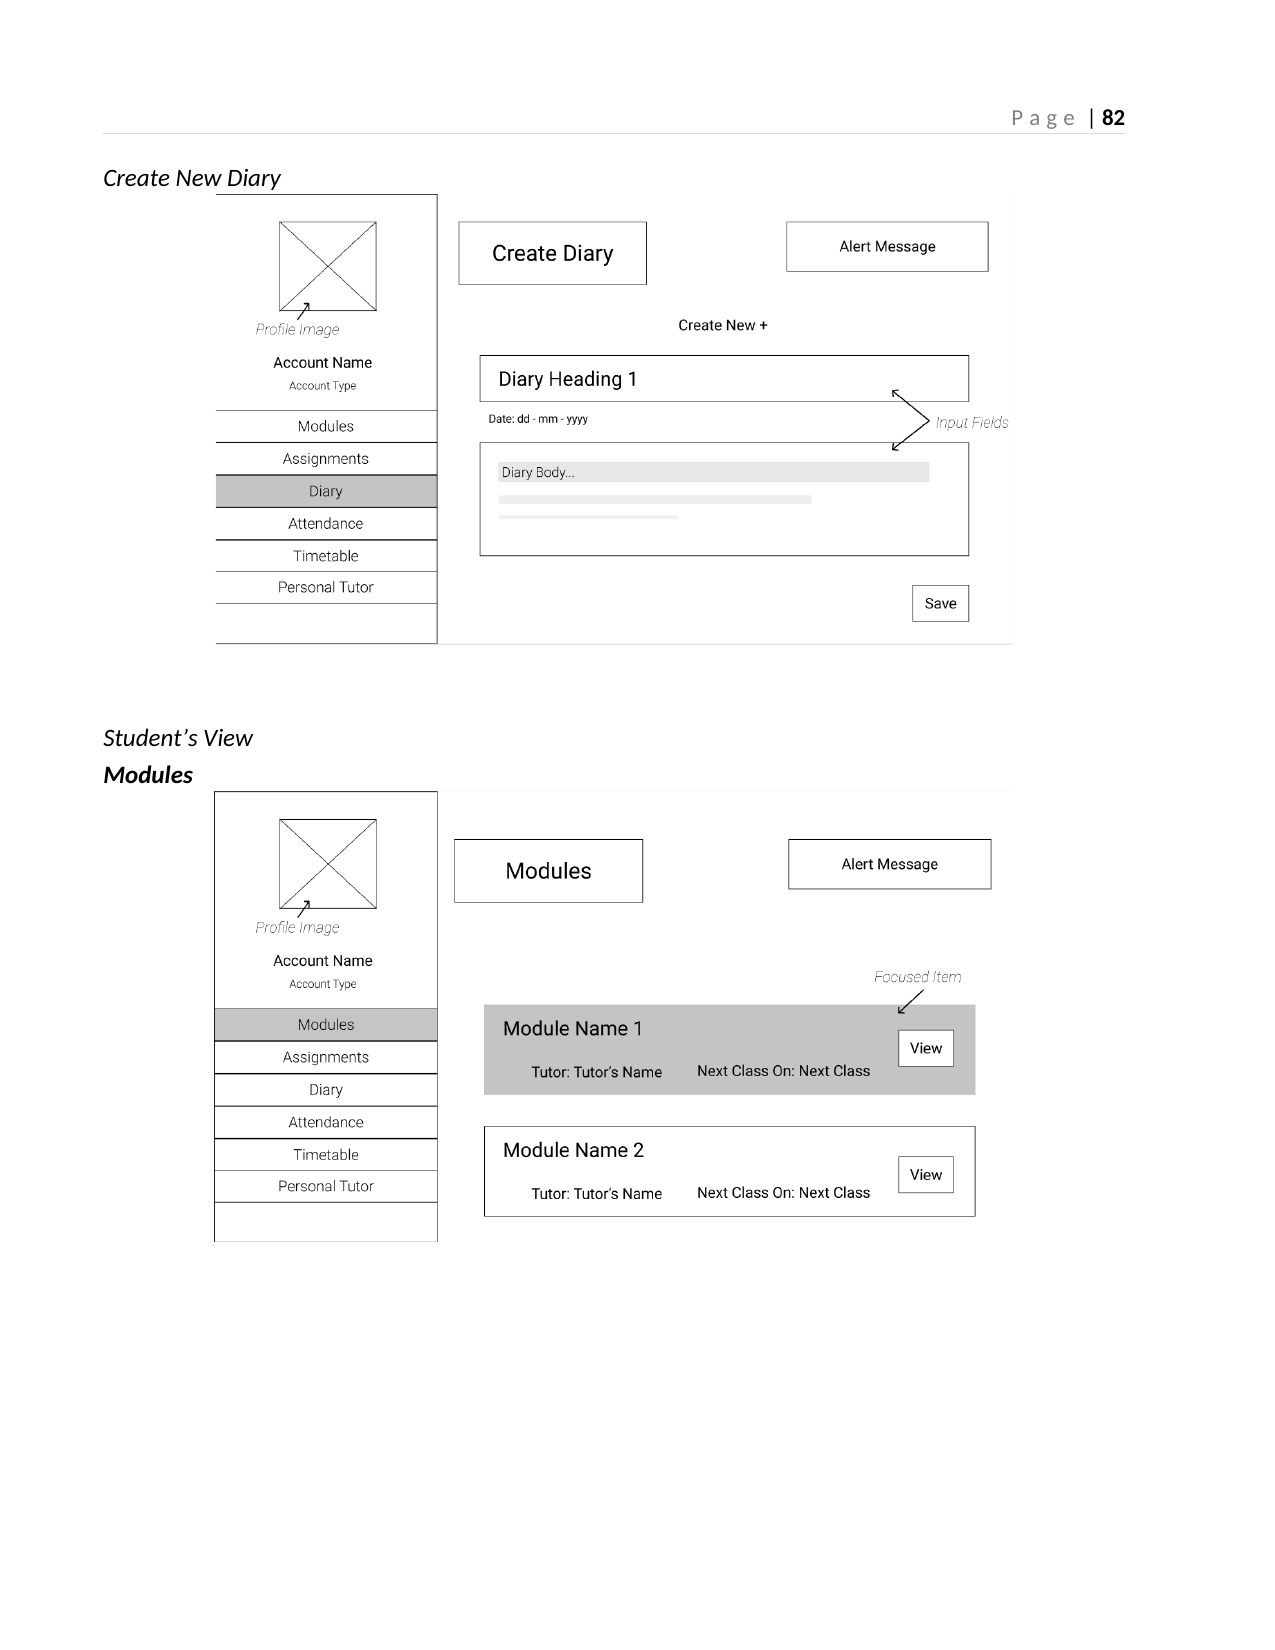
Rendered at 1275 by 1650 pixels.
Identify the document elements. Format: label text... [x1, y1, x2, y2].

subtitle Create New Diary [103, 162, 1125, 193]
subtitle Modules [103, 759, 1125, 789]
subtitle Student’s View [103, 722, 1125, 753]
picture [214, 791, 1014, 1242]
picture [215, 194, 1013, 645]
